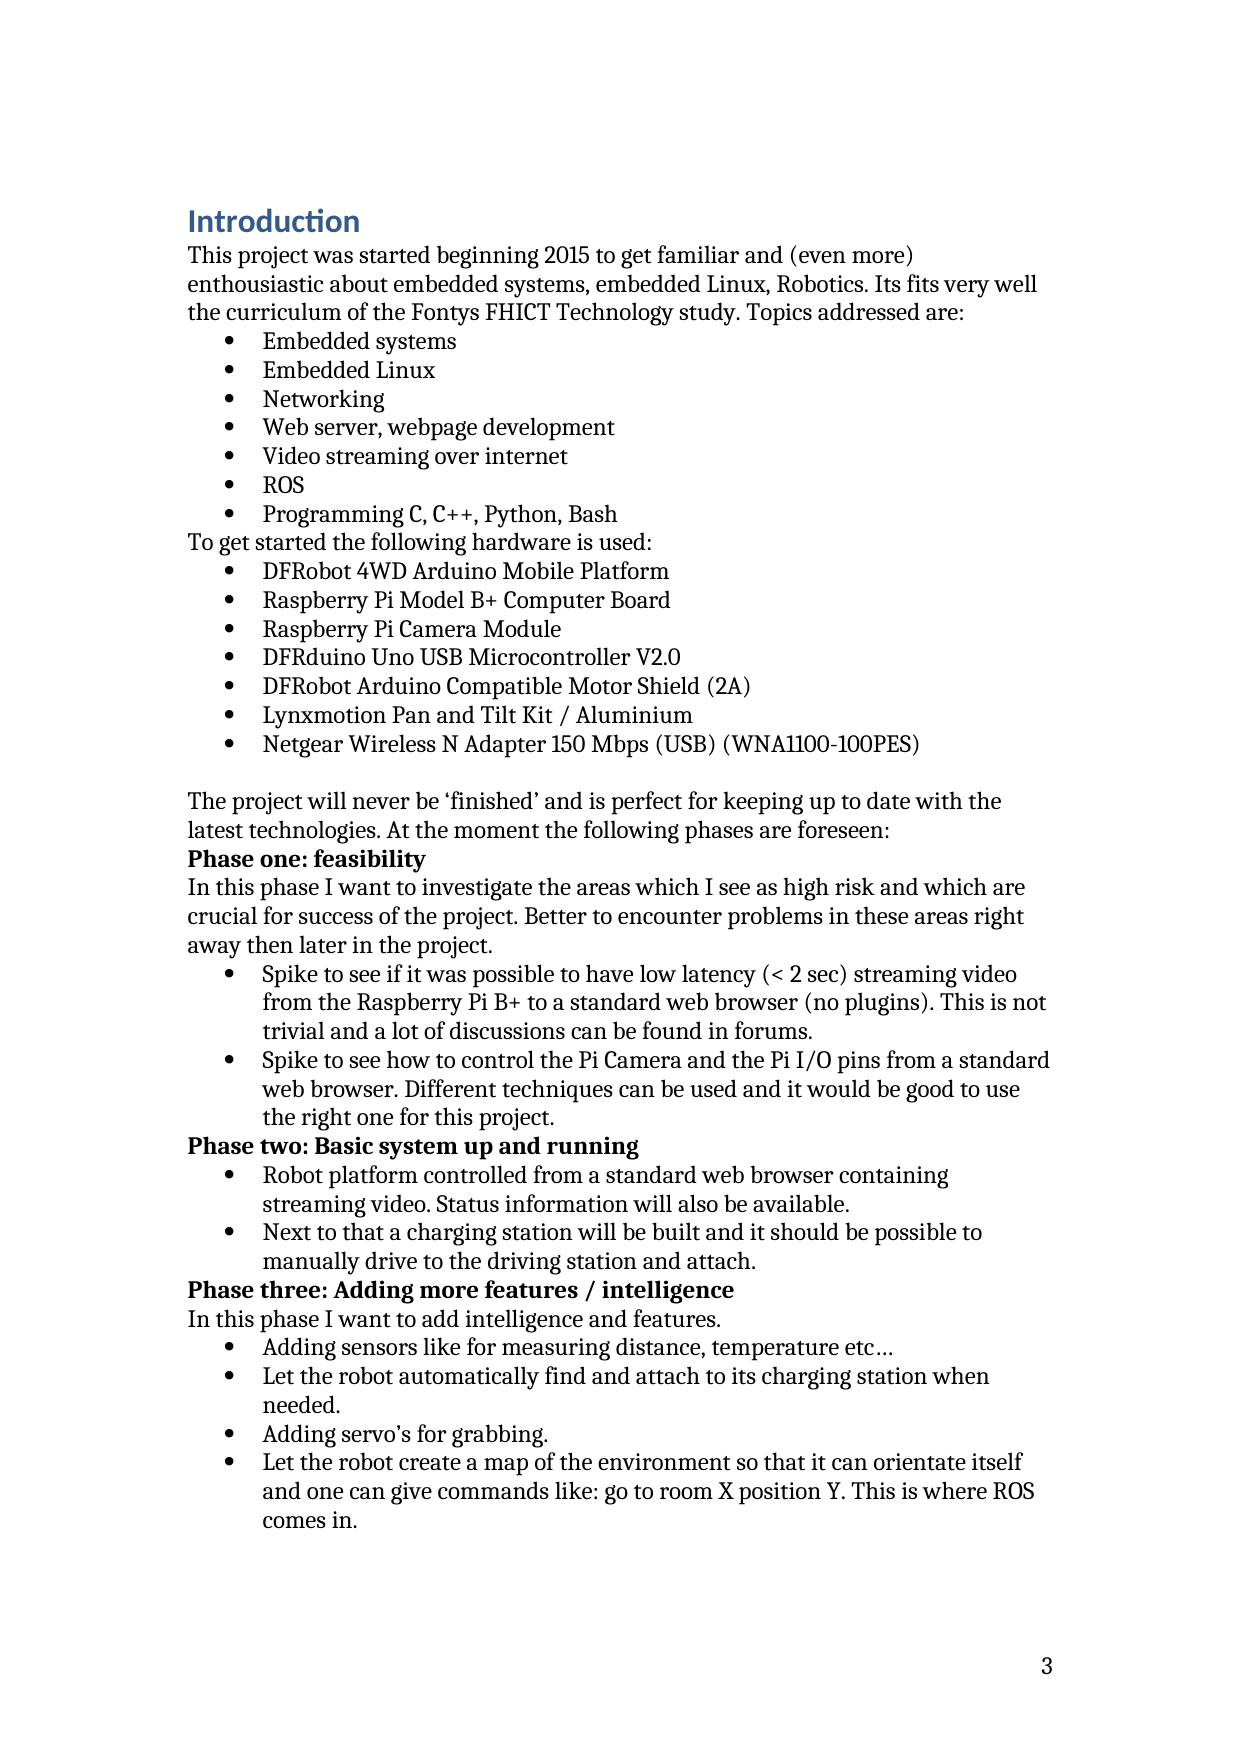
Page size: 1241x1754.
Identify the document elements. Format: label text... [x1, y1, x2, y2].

list ROS [225, 471, 1053, 499]
list Embedded Linux [225, 356, 1053, 384]
list Let the robot automatically find and attach to its charging station when needed. [225, 1362, 1053, 1419]
text In this phase I want to investigate the areas which I see as high risk and which are crucial for success of the project. Better to encounter problems in these areas right away then later in the project. [187, 873, 1053, 959]
text Phase one: feasibility [187, 844, 1053, 873]
list DFRobot 4WD Arduino Mobile Platform [225, 557, 1053, 586]
list Next to that a charging station will be built and it should be possible to manually drive to the driving station and attach. [225, 1218, 1053, 1276]
text Phase three: Adding more features / intelligence [187, 1276, 1053, 1304]
list DFRduino Uno USB Microcontroller V2.0 [225, 643, 1053, 672]
text In this phase I want to add intelligence and features. [187, 1304, 1053, 1333]
text The project will never be ‘finished’ and is perfect for keeping up to date with the latest technologies. At the moment the following phases are foreseen: [187, 787, 1053, 844]
text To get started the following hardware is used: [187, 528, 1053, 557]
list Raspberry Pi Camera Module [225, 614, 1053, 643]
list Spike to see how to control the Pi Camera and the Pi I/O pins from a standard web browser. Different techniques can be used and it would be good to use the right one for this project. [225, 1046, 1053, 1132]
list Raspberry Pi Model B+ Computer Board [225, 586, 1053, 614]
list Robot platform controlled from a standard web browser containing streaming video. Status information will also be available. [225, 1161, 1053, 1218]
list Lynxmotion Pan and Tilt Kit / Aluminium [225, 701, 1053, 729]
list Spike to see if it was possible to have low latency (< 2 sec) streaming video from the Raspberry Pi B+ to a standard web browser (no plugins). This is not trivial and a lot of discussions can be found in forums. [225, 959, 1053, 1046]
list Adding sensors like for measuring distance, temperature etc… [225, 1333, 1053, 1362]
list Let the robot create a map of the environment so that it can orientate itself and one can give commands like: go to room X position Y. This is where ROS comes in. [225, 1448, 1053, 1534]
list DFRobot Arduino Compatible Motor Shield (2A) [225, 672, 1053, 701]
text This project was started beginning 2015 to get familiar and (even more) enthousiastic about embedded systems, embedded Linux, Robotics. Its fits very well the curriculum of the Fontys FHICT Technology study. Topics addressed are: [187, 241, 1053, 327]
list Programming C, C++, Python, Bash [225, 499, 1053, 528]
list Video streaming over internet [225, 442, 1053, 471]
subtitle Introduction [187, 200, 1053, 241]
list Adding servo’s for grabbing. [225, 1419, 1053, 1448]
list Netgear Wireless N Adapter 150 Mbps (USB) (WNA1100-100PES) [225, 729, 1053, 758]
list Networking [225, 384, 1053, 413]
list Web server, webpage development [225, 413, 1053, 442]
list Embedded systems [225, 327, 1053, 356]
text Phase two: Basic system up and running [187, 1132, 1053, 1161]
